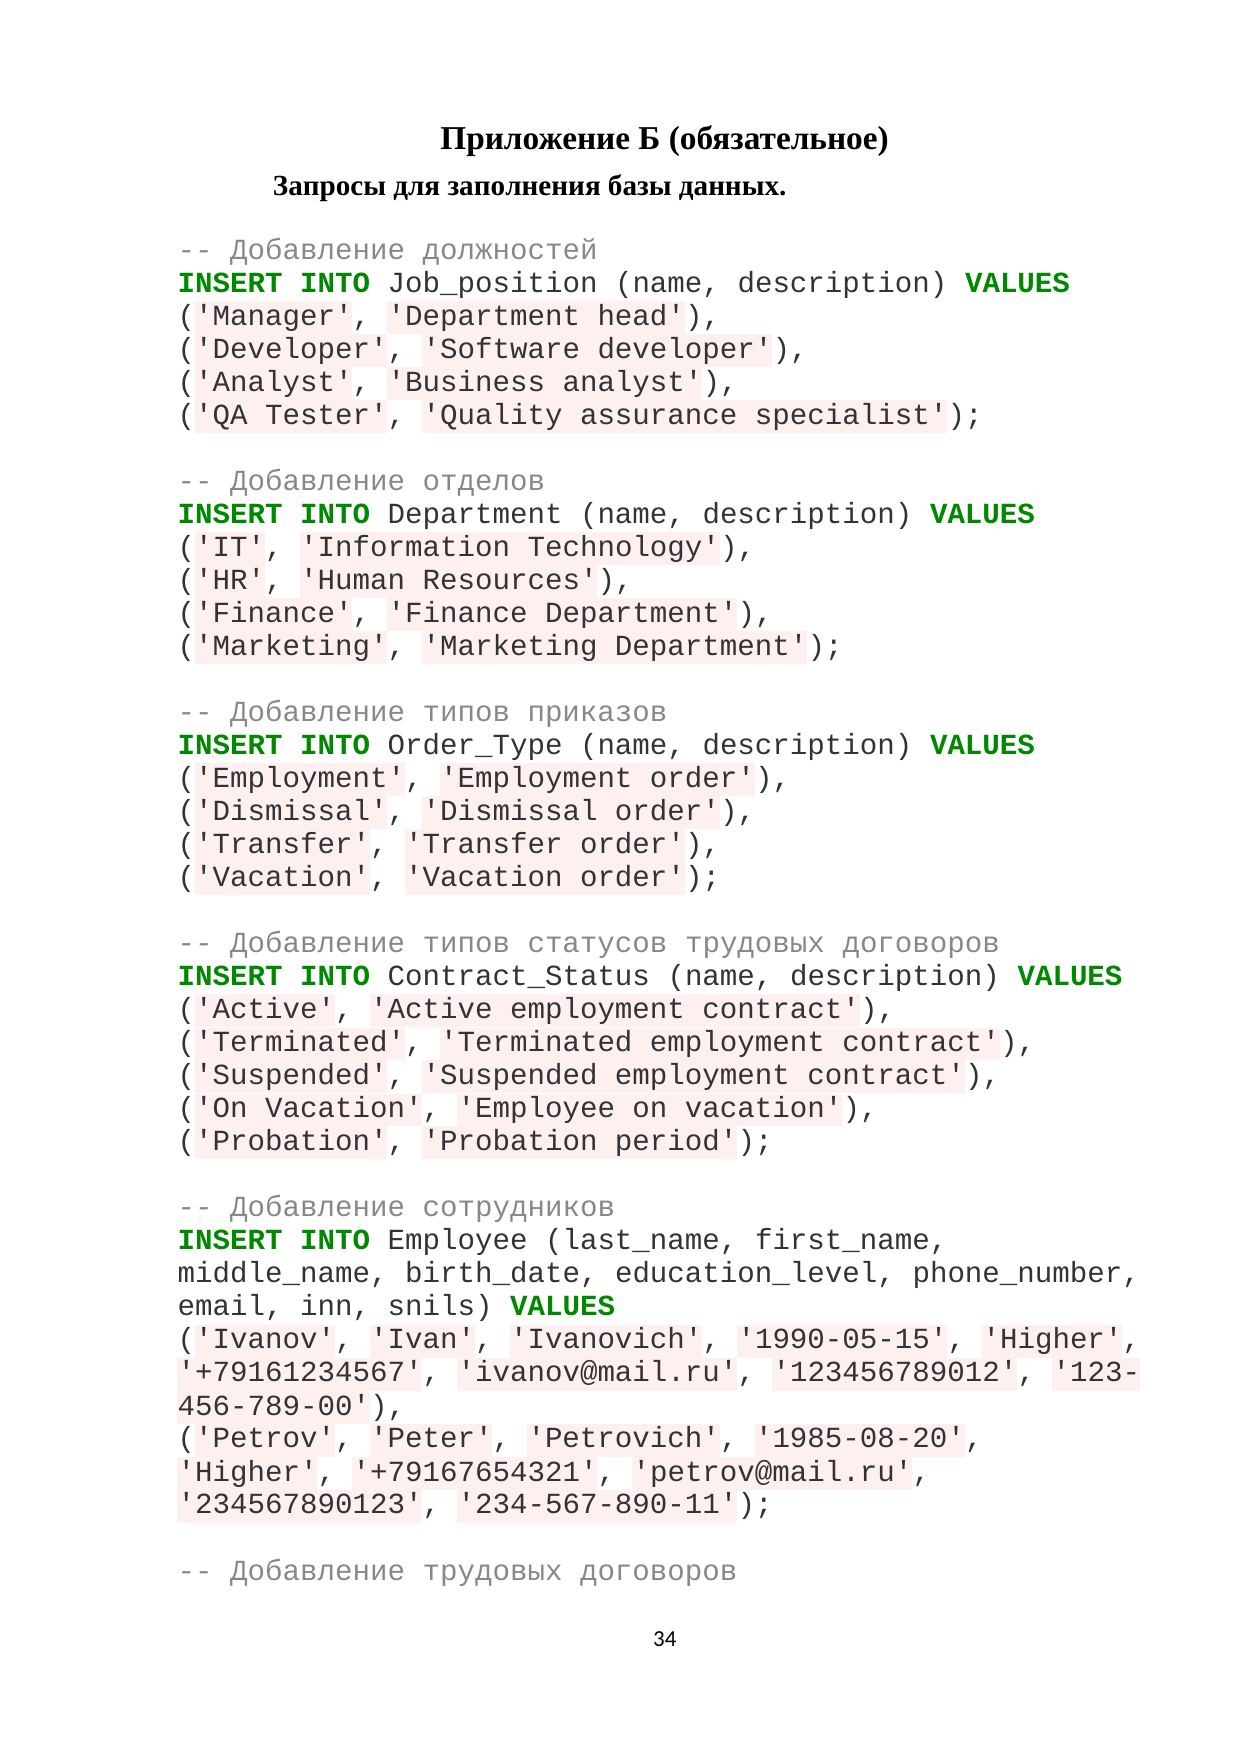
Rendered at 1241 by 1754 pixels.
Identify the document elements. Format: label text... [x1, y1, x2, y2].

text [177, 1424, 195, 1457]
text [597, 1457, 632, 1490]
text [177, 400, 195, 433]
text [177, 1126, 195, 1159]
text ('QA Tester', 'Quality assurance specialist'); [947, 400, 1152, 433]
text ('Probation', 'Probation period'); [737, 1126, 1152, 1159]
text INSERT INTO Job_position (name, description) VALUES [177, 268, 1152, 301]
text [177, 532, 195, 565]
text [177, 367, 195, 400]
text ('Active', 'Active employment contract'), [860, 994, 1152, 1027]
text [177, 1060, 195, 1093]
text INSERT INTO Employee (last_name, first_name, middle_name, birth_date, education_level, phone_number, email, inn, snils) VALUES [177, 1226, 1152, 1324]
text ('Suspended', 'Suspended employment contract'), [965, 1060, 1152, 1093]
text ('Vacation', 'Vacation order'); [685, 862, 1152, 895]
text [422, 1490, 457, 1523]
text -- Добавление типов статусов трудовых договоров [177, 928, 1152, 961]
text ('Developer', 'Software developer'), [772, 334, 1152, 367]
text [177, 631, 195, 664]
text ('IT', 'Information Technology'), [720, 532, 1152, 565]
text ('Marketing', 'Marketing Department'); [807, 631, 1152, 664]
text ('Employment', 'Employment order'), [755, 763, 1152, 796]
text Запросы для заполнения базы данных. [177, 168, 1152, 201]
text ('HR', 'Human Resources'), [597, 565, 1152, 598]
subtitle Приложение Б (обязательное) [177, 118, 1152, 156]
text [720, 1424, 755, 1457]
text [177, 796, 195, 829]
text -- Добавление отделов [177, 466, 1152, 499]
text ('Finance', 'Finance Department'), [737, 598, 1152, 631]
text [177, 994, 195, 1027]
text ('Manager', 'Department head'), [685, 301, 1152, 334]
text ('Petrov', 'Peter', 'Petrovich', '1985-08-20', 'Higher', '+79167654321', 'petrov@mail.ru', '234567890123', '234-567-890-11'); [737, 1424, 1152, 1523]
text ('Analyst', 'Business analyst'), [702, 367, 1152, 400]
text -- Добавление типов приказов [177, 697, 1152, 730]
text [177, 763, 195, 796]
text -- Добавление сотрудников [177, 1192, 1152, 1226]
text -- Добавление трудовых договоров [177, 1556, 1152, 1589]
text -- Добавление должностей [177, 235, 1152, 268]
text INSERT INTO Order_Type (name, description) VALUES [177, 730, 1152, 763]
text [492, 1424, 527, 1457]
text ('Dismissal', 'Dismissal order'), [720, 796, 1152, 829]
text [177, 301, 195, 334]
text INSERT INTO Department (name, description) VALUES [177, 499, 1152, 532]
text INSERT INTO Contract_Status (name, description) VALUES [177, 961, 1152, 994]
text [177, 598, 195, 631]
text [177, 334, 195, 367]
text ('On Vacation', 'Employee on vacation'), [177, 1093, 1152, 1126]
text ('Terminated', 'Terminated employment contract'), [177, 1027, 1152, 1060]
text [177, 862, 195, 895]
text ('Transfer', 'Transfer order'), [685, 829, 1152, 862]
text ('Ivanov', 'Ivan', 'Ivanovich', '1990-05-15', 'Higher', '+79161234567', 'ivanov@mail.ru', '123456789012', '123-456-789-00'), [177, 1324, 1152, 1424]
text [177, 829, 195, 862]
